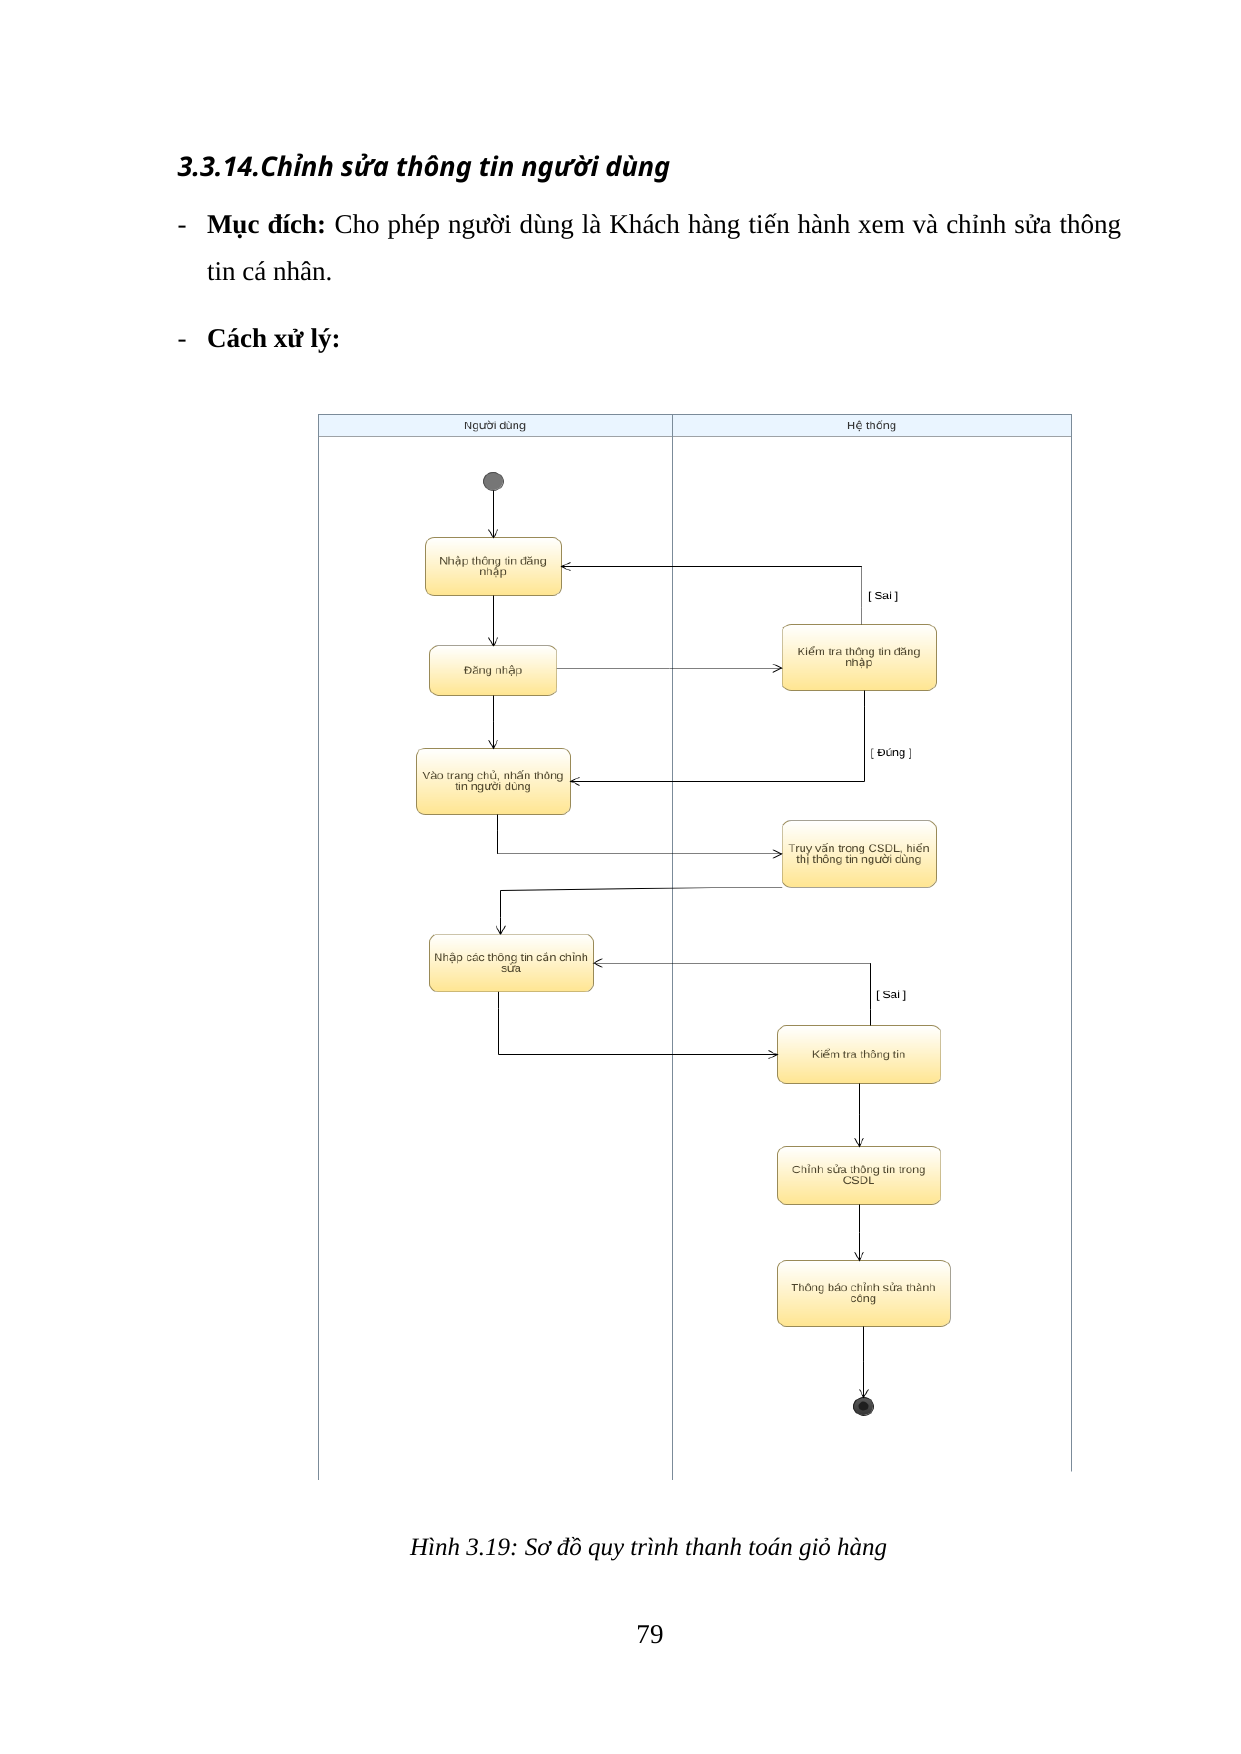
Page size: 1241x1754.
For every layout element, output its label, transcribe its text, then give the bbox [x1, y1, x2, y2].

text Hình 3.19: Sơ đồ quy trình thanh toán giỏ hàng [177, 1532, 1122, 1561]
subtitle 3.3.14.Chỉnh sửa thông tin người dùng [177, 148, 1122, 184]
list Mục đích: Cho phép người dùng là Khách hàng tiến hành xem và chỉnh sửa thông tin cá nhân. [177, 208, 1122, 286]
picture [290, 390, 1098, 1504]
list Cách xử lý: [177, 322, 1122, 354]
